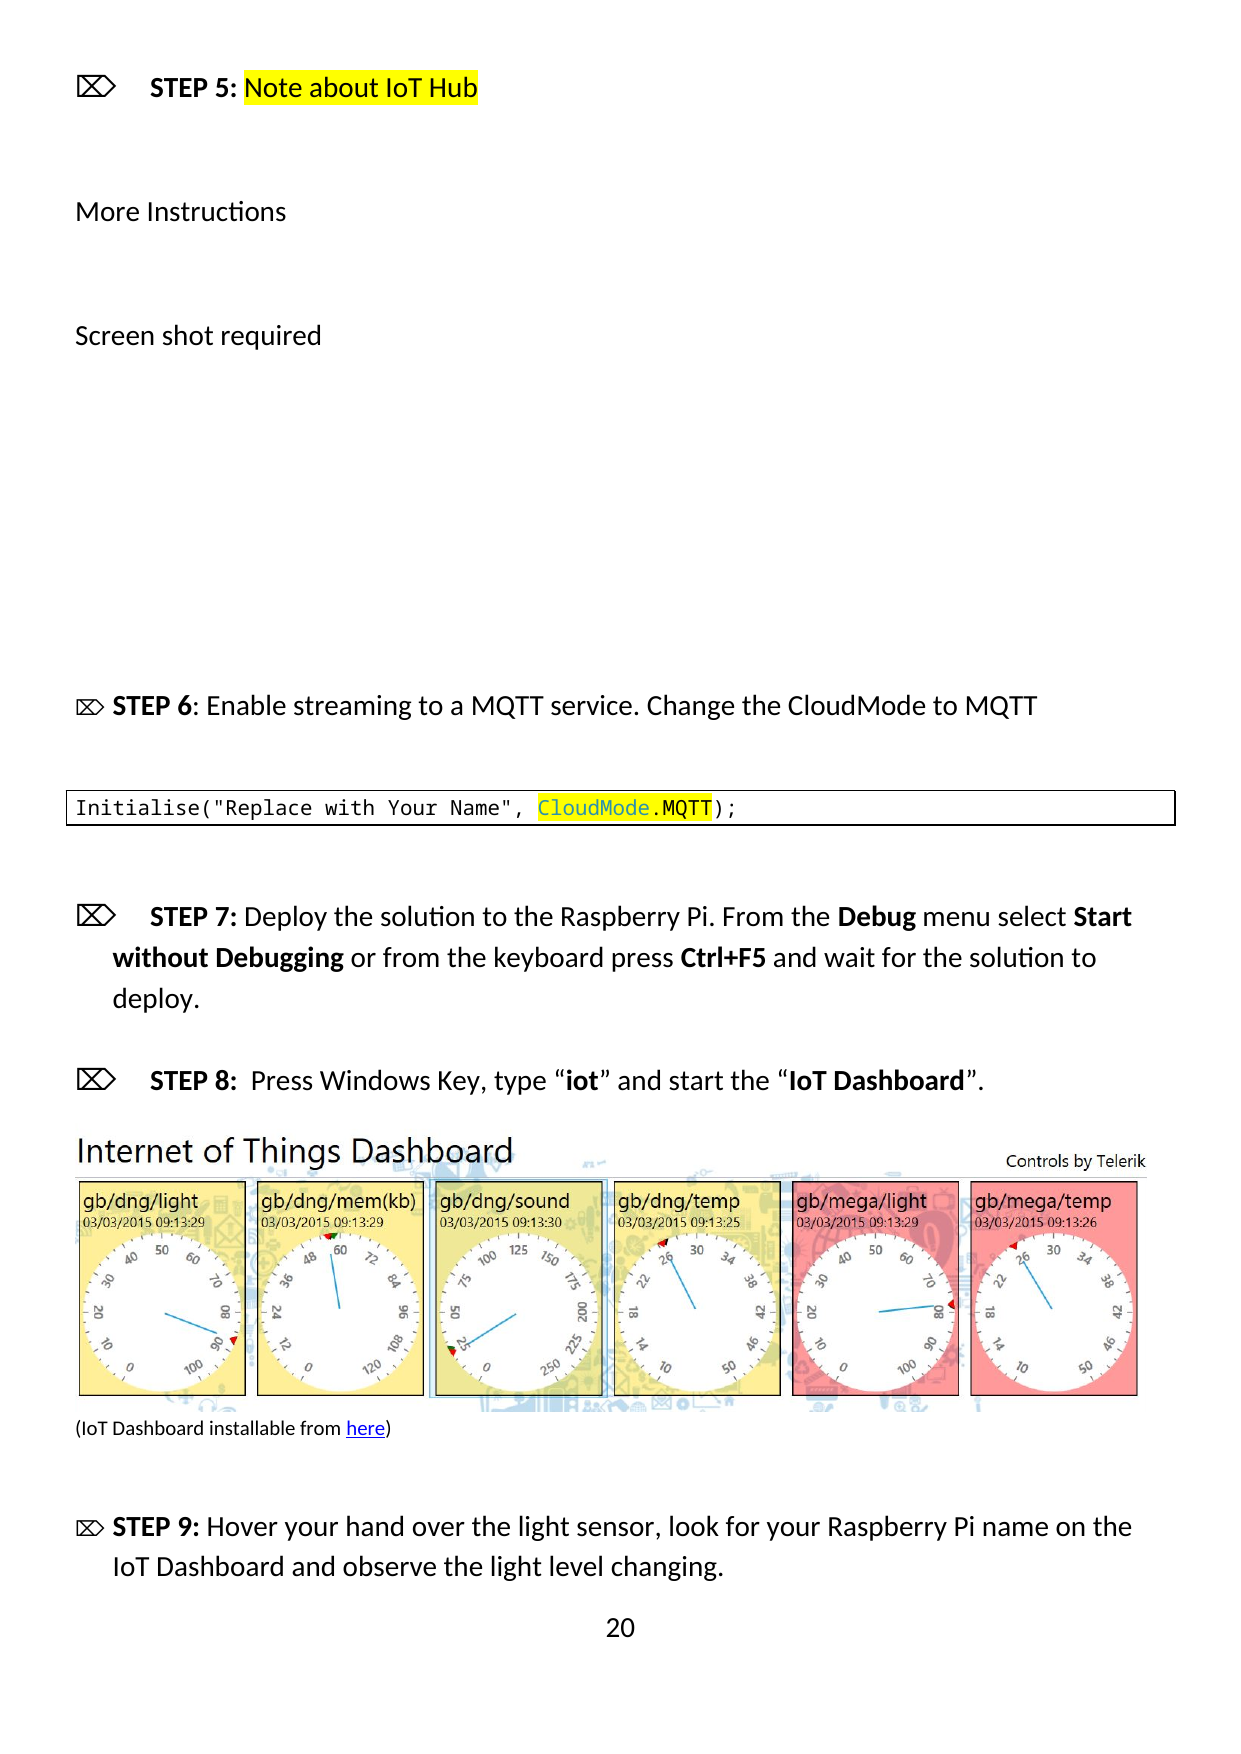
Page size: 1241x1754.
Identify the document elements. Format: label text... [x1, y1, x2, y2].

text Screen shot required [75, 317, 1165, 352]
list STEP 5: Note about IoT Hub [75, 69, 1165, 105]
list STEP 8: Press Windows Key, type “iot” and start the “IoT Dashboard”. [75, 1062, 1165, 1097]
list STEP 9: Hover your hand over the light sensor, look for your Raspberry Pi name on the IoT Dashboard and observe the light level changing. [75, 1508, 1165, 1584]
list STEP 7: Deploy the solution to the Raspberry Pi. From the Debug menu select Start without Debugging or from the keyboard press Ctrl+F5 and wait for the solution to deploy. [75, 898, 1165, 1056]
text More Instructions [75, 193, 1165, 229]
list STEP 6: Enable streaming to a MQTT service. Change the CloudMode to MQTT [75, 687, 1165, 764]
picture [75, 1123, 1147, 1412]
text Initialise("Replace with Your Name", CloudMode.MQTT); [67, 791, 1174, 824]
